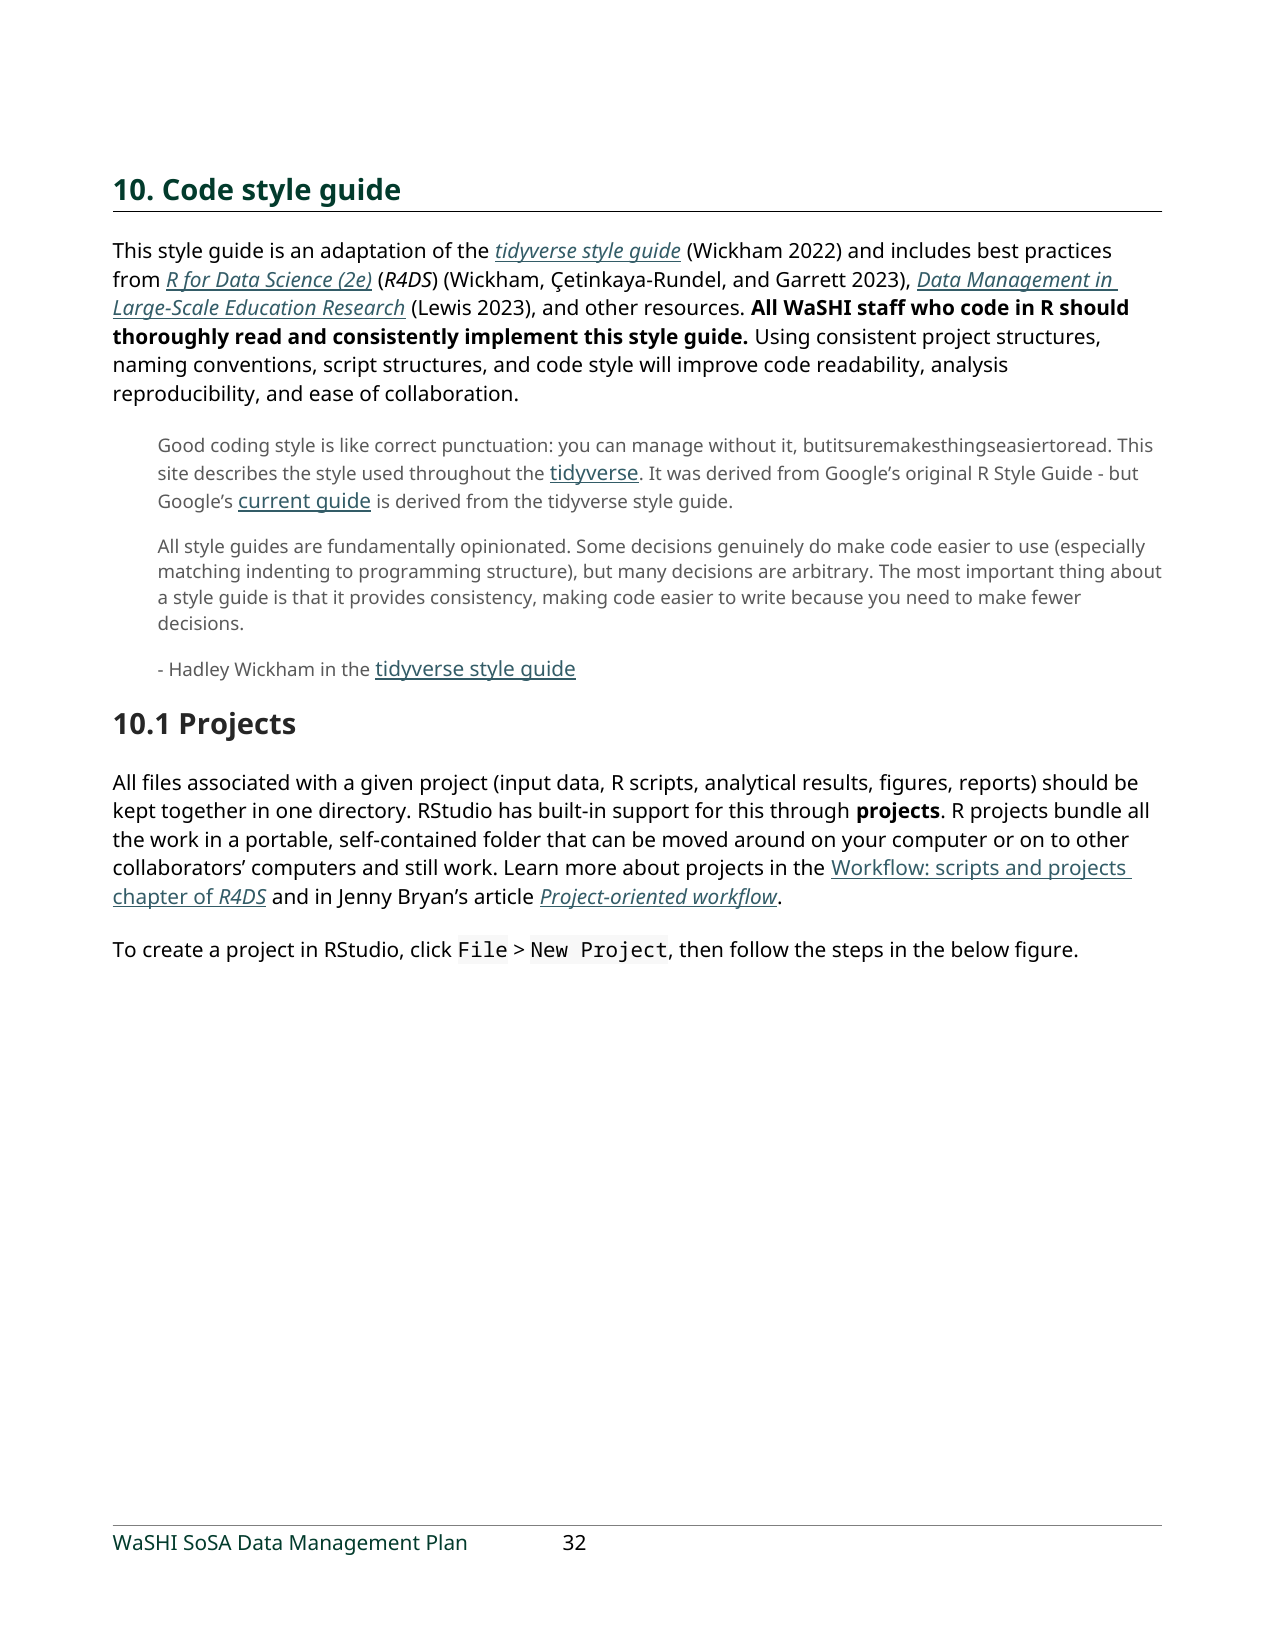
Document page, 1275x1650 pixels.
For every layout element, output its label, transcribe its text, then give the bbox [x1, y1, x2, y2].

text All files associated with a given project (input data, R scripts, analytical results, figures, reports) should be kept together in one directory. RStudio has built-in support for this through projects. R projects bundle all the work in a portable, self-contained folder that can be moved around on your computer or on to other collaborators’ computers and still work. Learn more about projects in the Workflow: scripts and projects chapter of R4DS and in Jenny Bryan’s article Project-oriented workflow. [112, 768, 1162, 910]
text All style guides are fundamentally opinionated. Some decisions genuinely do make code easier to use (especially matching indenting to programming structure), but many decisions are arbitrary. The most important thing about a style guide is that it provides consistency, making code easier to write because you need to make fewer decisions. [157, 533, 1162, 635]
text This style guide is an adaptation of the tidyverse style guide (Wickham 2022) and includes best practices from R for Data Science (2e) (R4DS) (Wickham, Çetinkaya-Rundel, and Garrett 2023), Data Management in Large-Scale Education Research (Lewis 2023), and other resources. All WaSHI staff who code in R should thoroughly read and consistently implement this style guide. Using consistent project structures, naming conventions, script structures, and code style will improve code readability, analysis reproducibility, and ease of collaboration. [112, 237, 1162, 407]
subtitle 10. Code style guide [112, 169, 1162, 212]
text - Hadley Wickham in the tidyverse style guide [157, 654, 1162, 683]
subtitle 10.1 Projects [112, 703, 1162, 743]
text To create a project in RStudio, click File > New Project, then follow the steps in the below figure. [112, 935, 458, 964]
text Good coding style is like correct punctuation: you can manage without it, butitsuremakesthingseasiertoread. This site describes the style used throughout the tidyverse. It was derived from Google’s original R Style Guide - but Google’s current guide is derived from the tidyverse style guide. [157, 432, 1162, 514]
text To create a project in RStudio, click File > New Project, then follow the steps in the below figure. [668, 935, 1162, 964]
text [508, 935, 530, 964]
